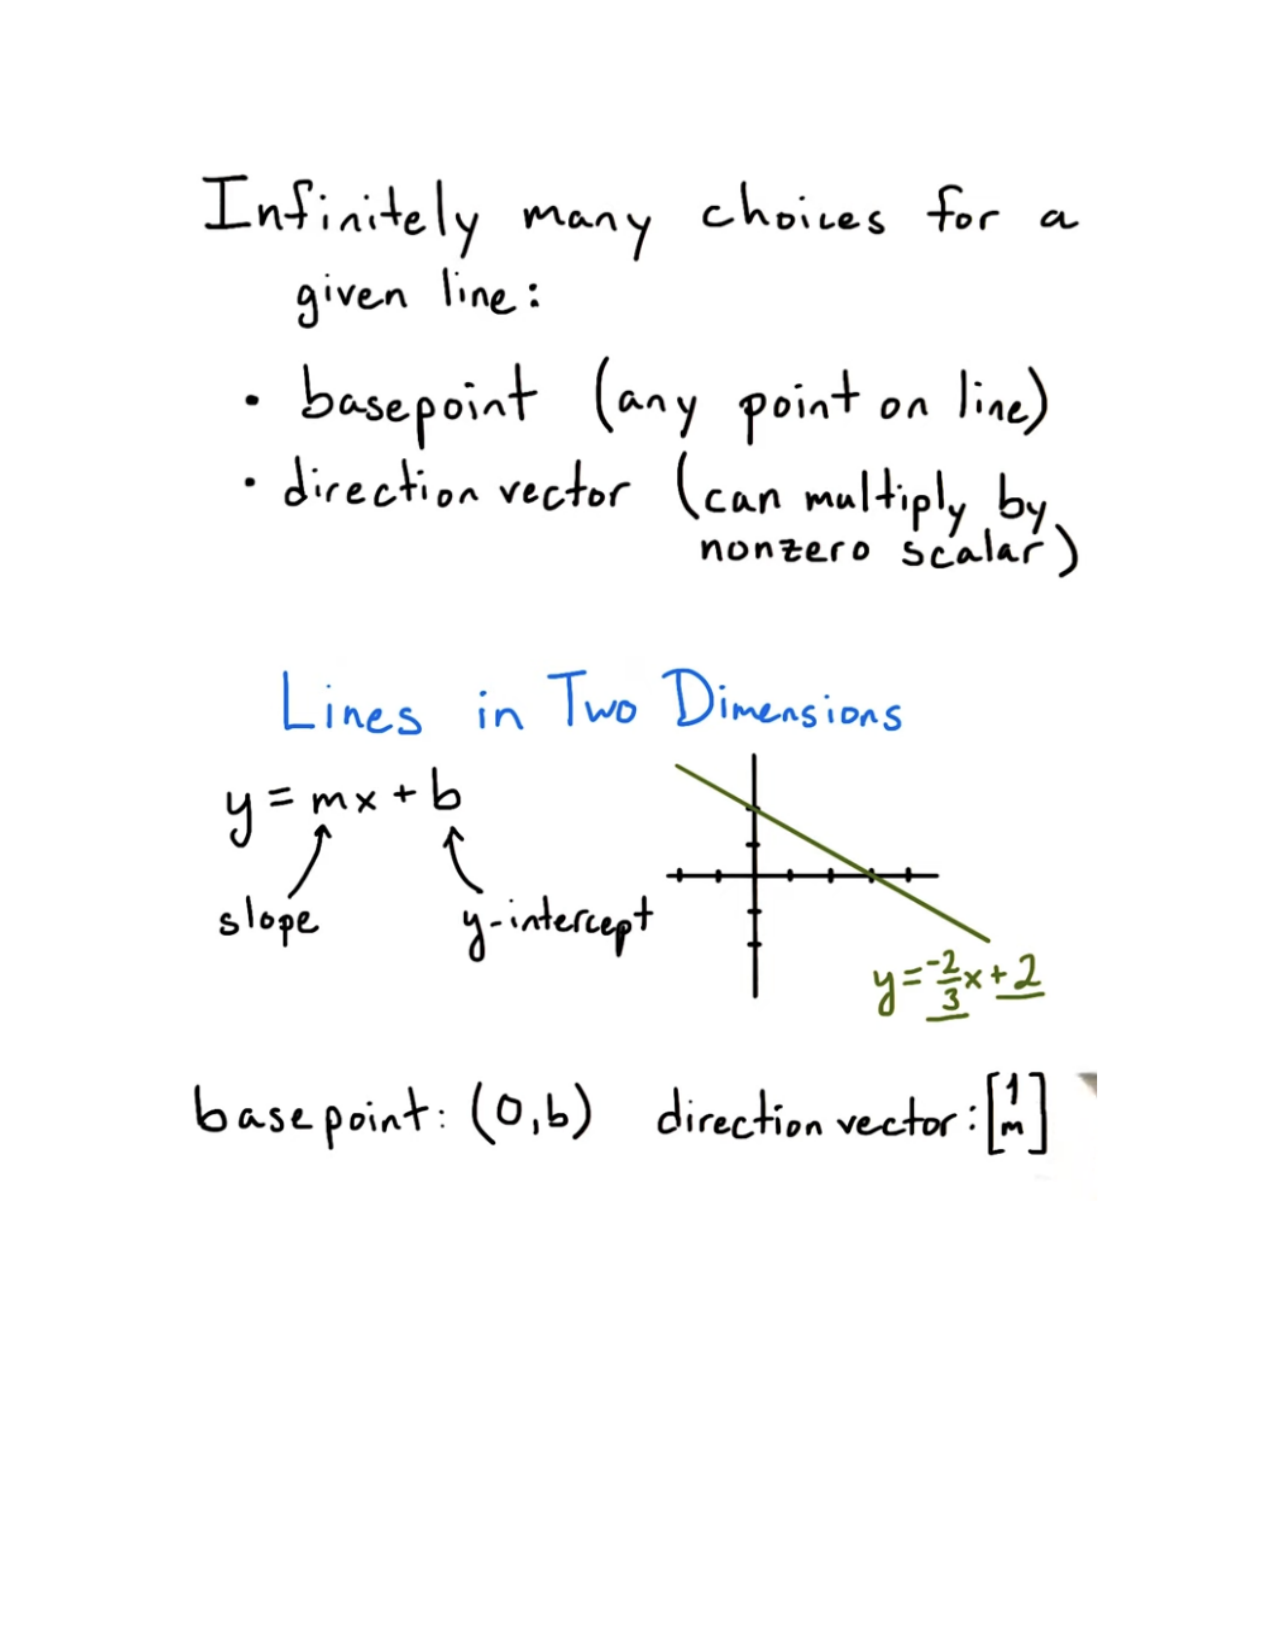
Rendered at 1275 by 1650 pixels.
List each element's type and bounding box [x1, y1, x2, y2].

picture [150, 633, 1125, 1201]
picture [150, 150, 1125, 604]
